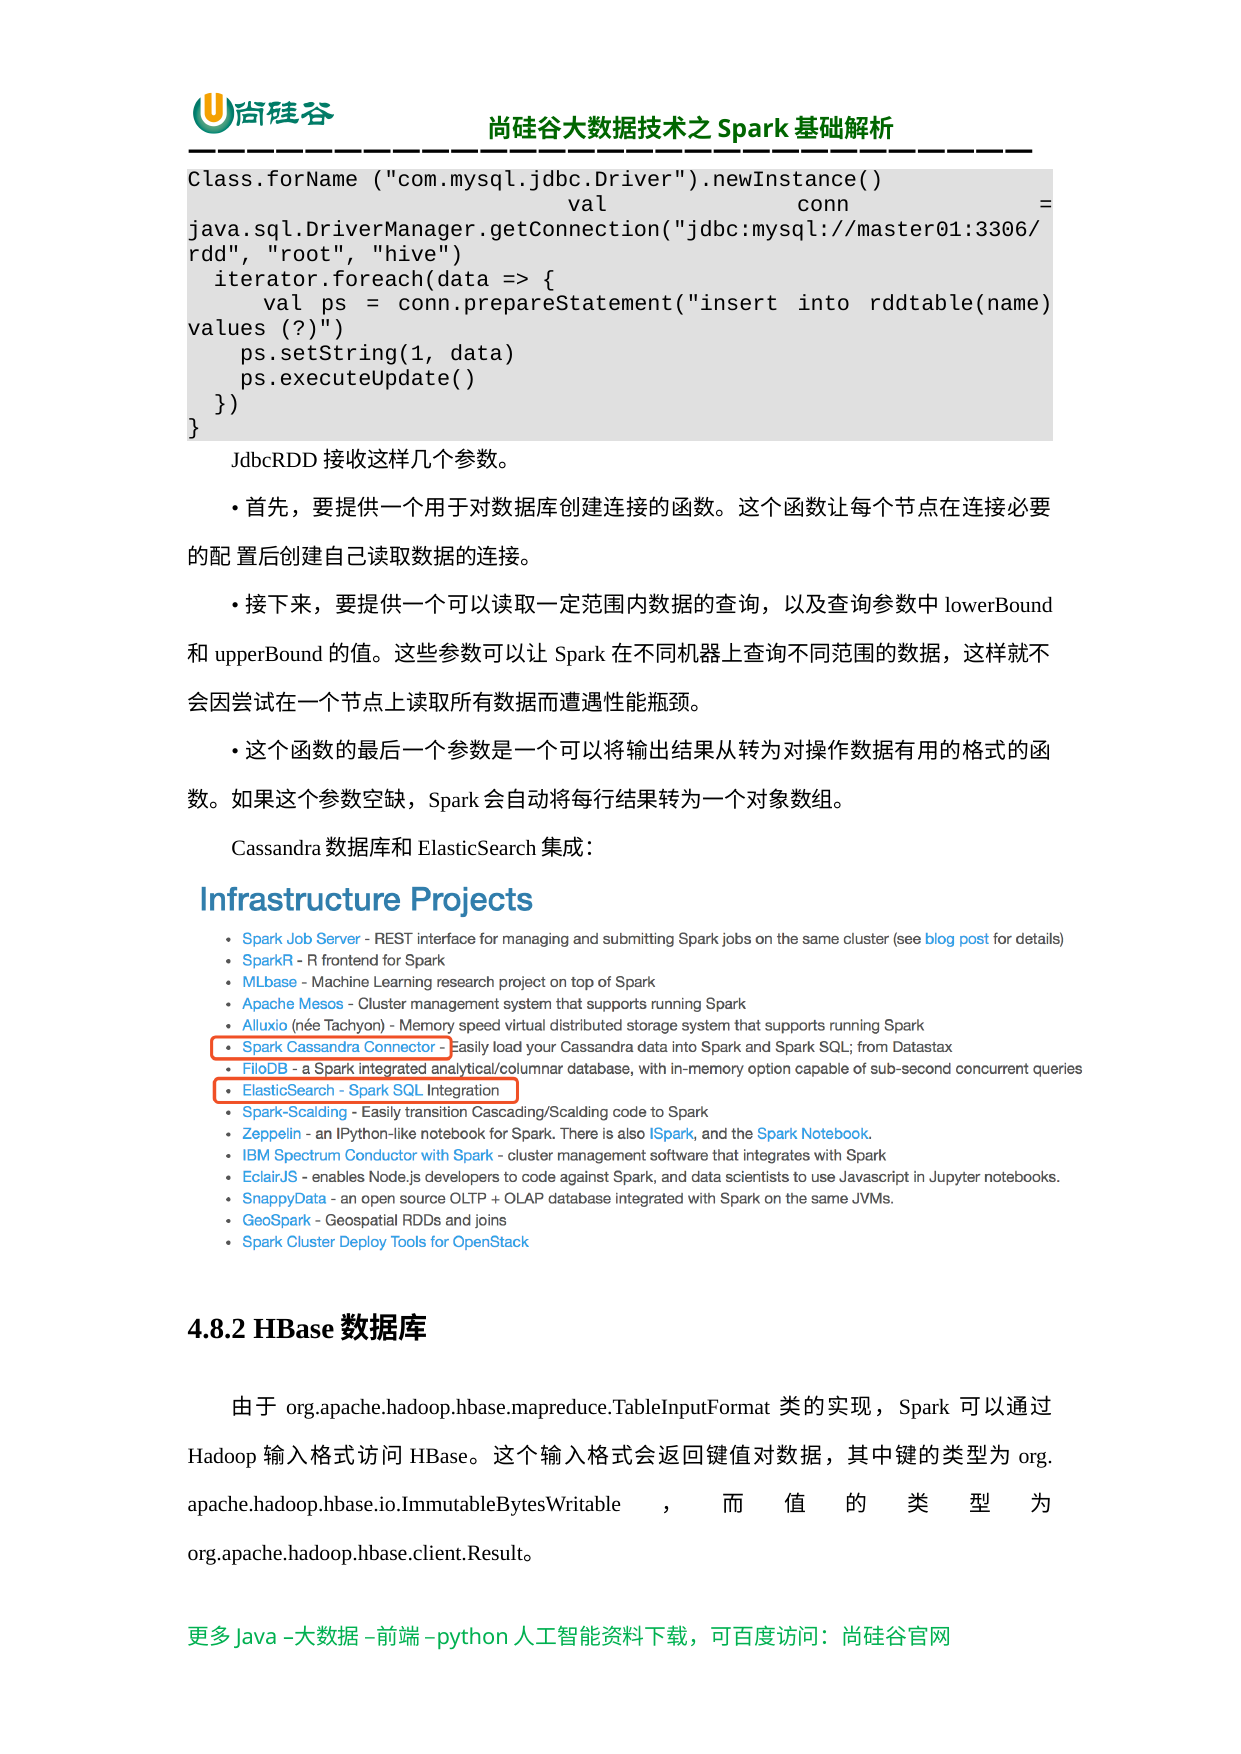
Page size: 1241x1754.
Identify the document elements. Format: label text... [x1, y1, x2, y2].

text 由于 org.apache.hadoop.hbase.mapreduce.TableInputFormat 类的实现，Spark 可以通过Hadoop输入格式访问HBase。这个输入格式会返回键值对数据，其中键的类型为org. apache.hadoop.hbase.io.ImmutableBytesWritable，而值的类型为org.apache.hadoop.hbase.client.Result。 [187, 1388, 1053, 1567]
subtitle 4.8.2 HBase数据库 [187, 1293, 1053, 1358]
picture [187, 88, 338, 138]
text • 这个函数的最后一个参数是一个可以将输出结果从转为对操作数据有用的格式的函数。如果这个参数空缺，Spark会自动将每行结果转为一个对象数组。 [187, 733, 1053, 814]
text • 首先，要提供一个用于对数据库创建连接的函数。这个函数让每个节点在连接必要的配 置后创建自己读取数据的连接。 [187, 490, 1053, 571]
text Class.forName ("com.mysql.jdbc.Driver").newInstance() val conn = java.sql.DriverManager.getConnection("jdbc:mysql://master01:3306/rdd", "root", "hive") iterator.foreach(data => { val ps = conn.prepareStatement("insert into rddtable(name) values (?)") ps.setString(1, data) ps.executeUpdate() }) } [187, 169, 1053, 441]
text Cassandra数据库和ElasticSearch集成： [187, 830, 1053, 862]
text JdbcRDD 接收这样几个参数。 [187, 441, 1053, 474]
picture [187, 883, 1103, 1263]
text • 接下来，要提供一个可以读取一定范围内数据的查询，以及查询参数中lowerBound和 upperBound 的值。这些参数可以让 Spark 在不同机器上查询不同范围的数据，这样就不 会因尝试在一个节点上读取所有数据而遭遇性能瓶颈。 [187, 587, 1053, 717]
